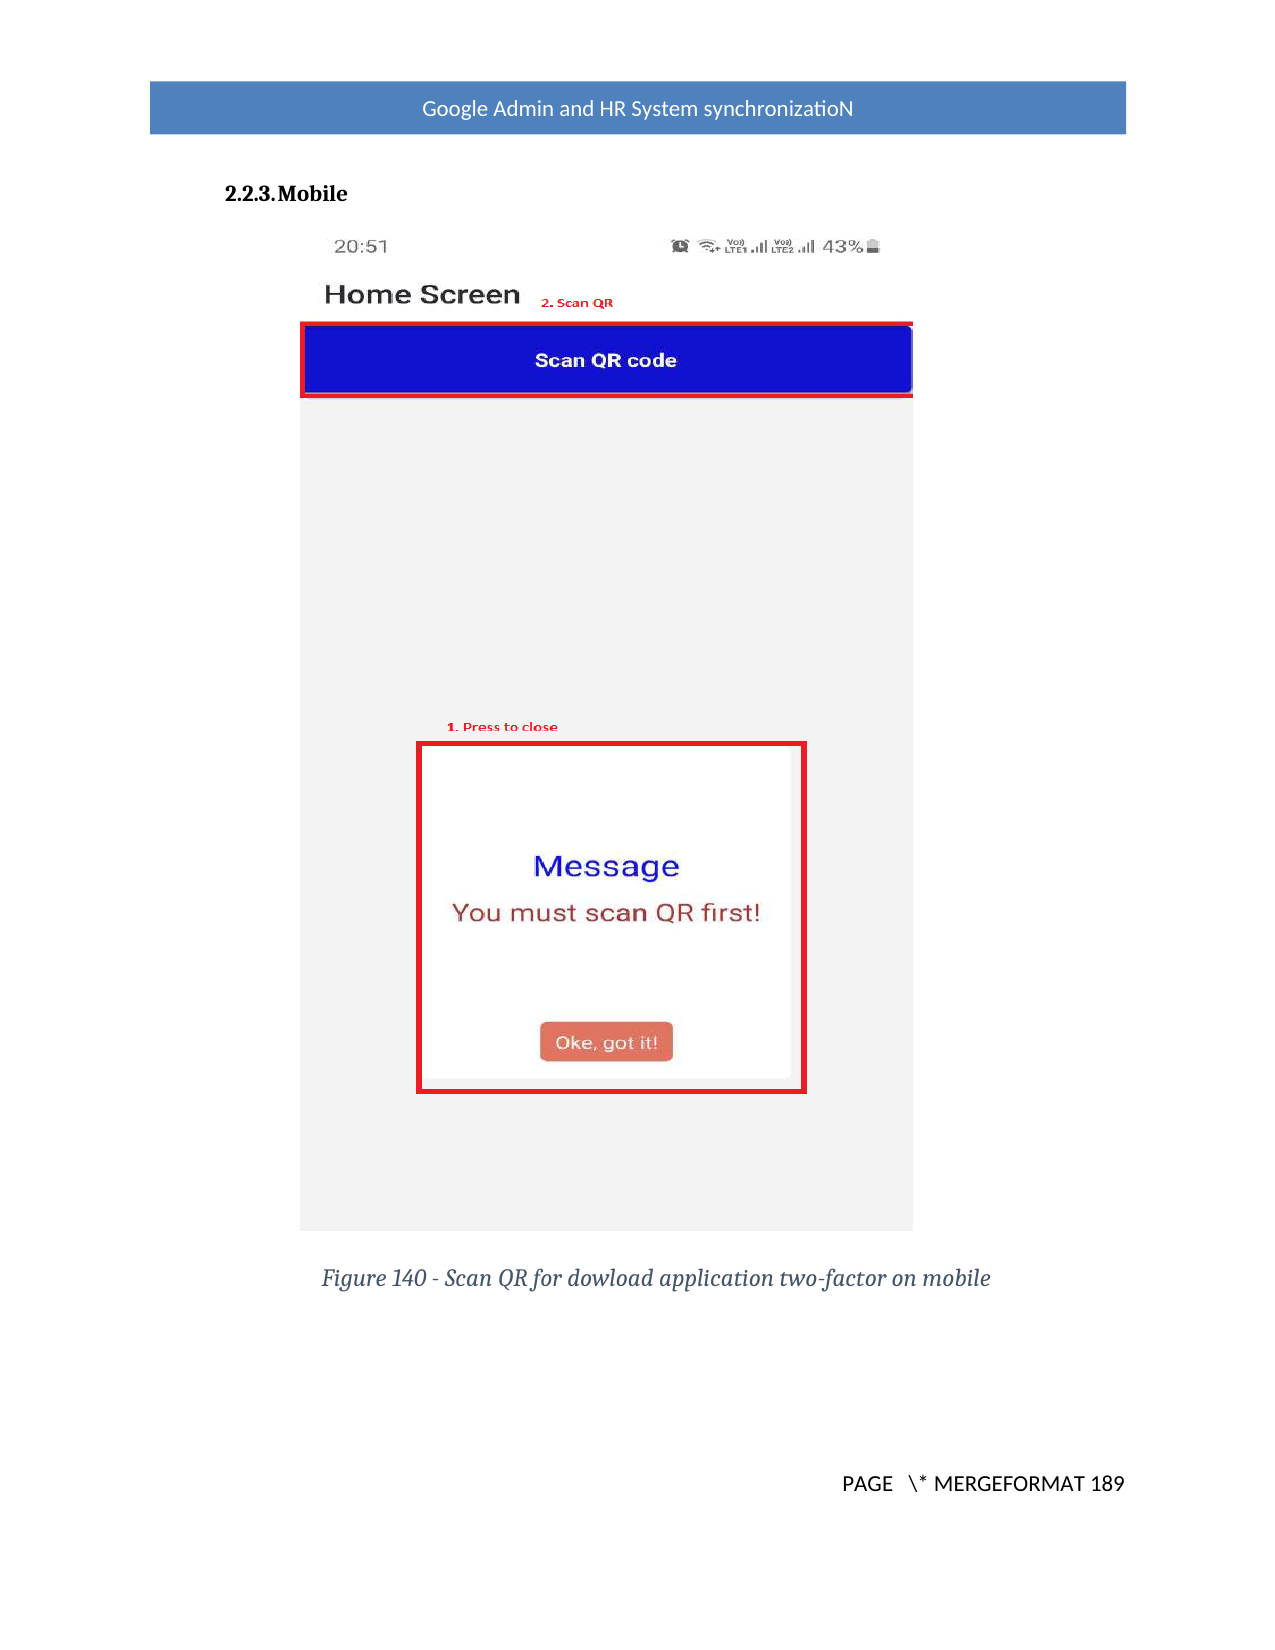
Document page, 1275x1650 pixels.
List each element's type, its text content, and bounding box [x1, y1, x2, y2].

subtitle Mobile [225, 181, 1125, 207]
text Figure 140 - Scan QR for dowload application two-factor on mobile [187, 1264, 1125, 1293]
picture [300, 231, 913, 1231]
